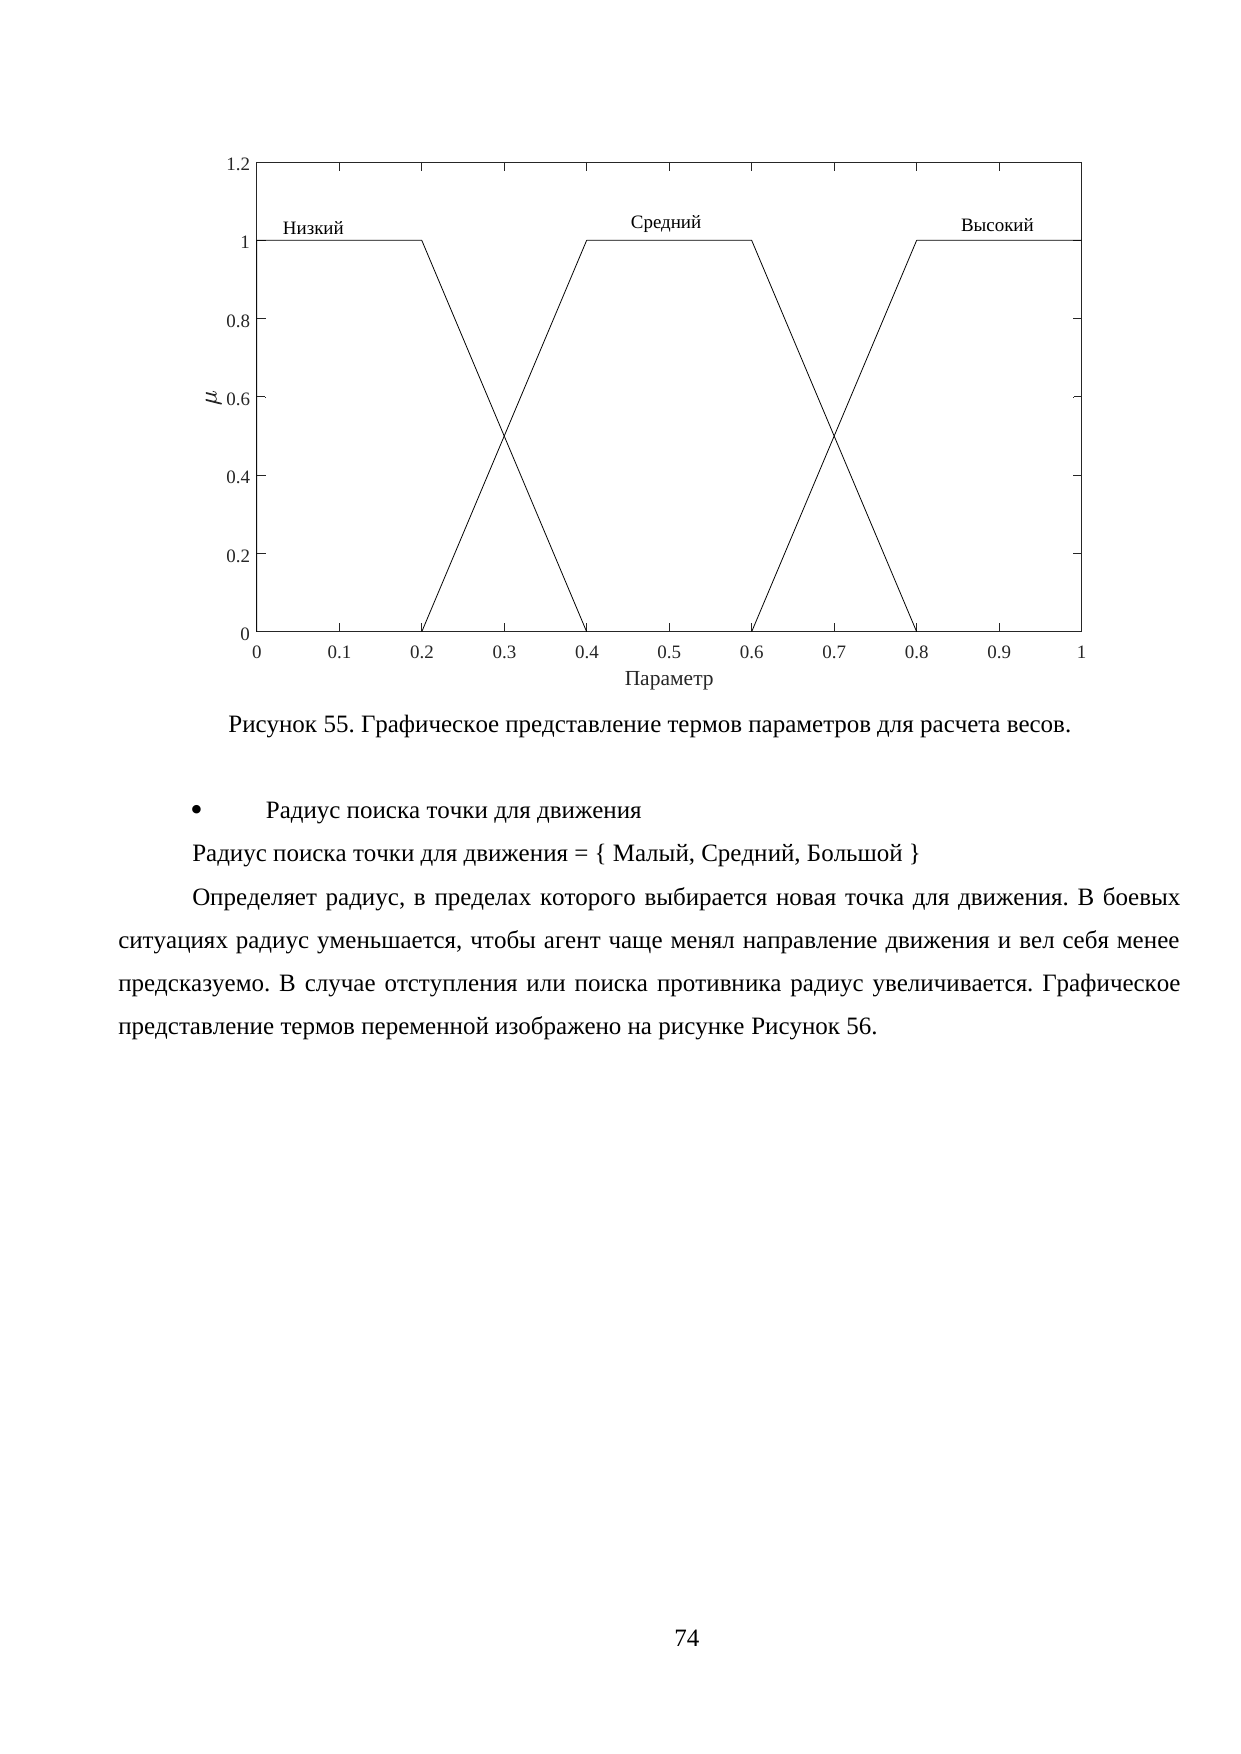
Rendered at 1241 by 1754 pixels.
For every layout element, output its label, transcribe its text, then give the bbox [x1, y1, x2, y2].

text Определяет радиус, в пределах которого выбирается новая точка для движения. В боевых ситуациях радиус уменьшается, чтобы агент чаще менял направление движения и вел себя менее предсказуемо. В случае отступления или поиска противника радиус увеличивается. Графическое представление термов переменной изображено на рисунке 55. [118, 882, 1181, 1040]
text Рисунок 55. Графическое представление термов параметров для расчета весов. [118, 709, 1181, 738]
subtitle Радиус поиска точки для движения = { Малый, Средний, Большой } [192, 838, 1181, 867]
subtitle Радиус поиска точки для движения [118, 795, 1181, 824]
